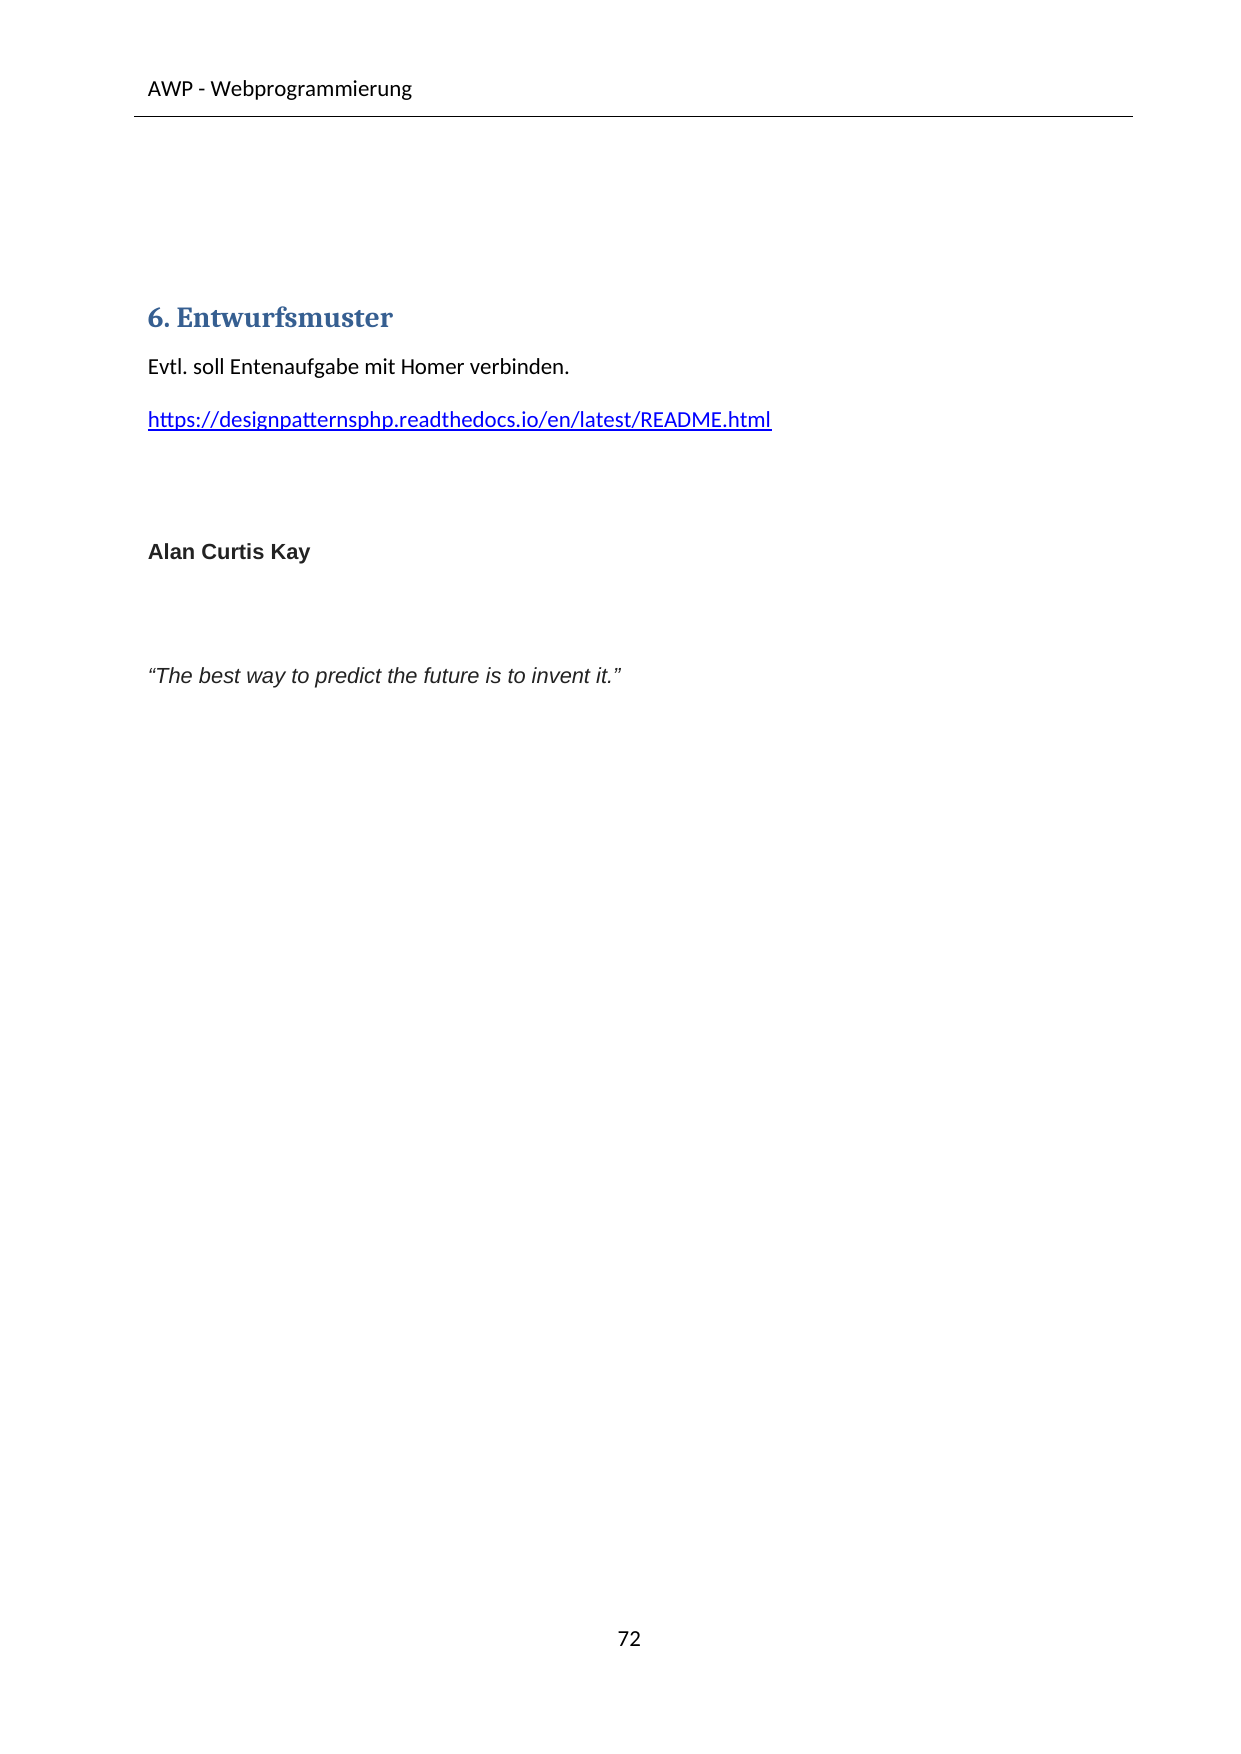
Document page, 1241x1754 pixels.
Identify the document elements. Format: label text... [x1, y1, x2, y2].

text Evtl. soll Entenaufgabe mit Homer verbinden. [148, 352, 1110, 380]
text https://designpatternsphp.readthedocs.io/en/latest/README.html [148, 405, 1110, 433]
subtitle 6. Entwurfsmuster [148, 301, 1110, 334]
text Alan Curtis Kay [148, 539, 1110, 564]
text “The best way to predict the future is to invent it.” [148, 663, 1110, 688]
